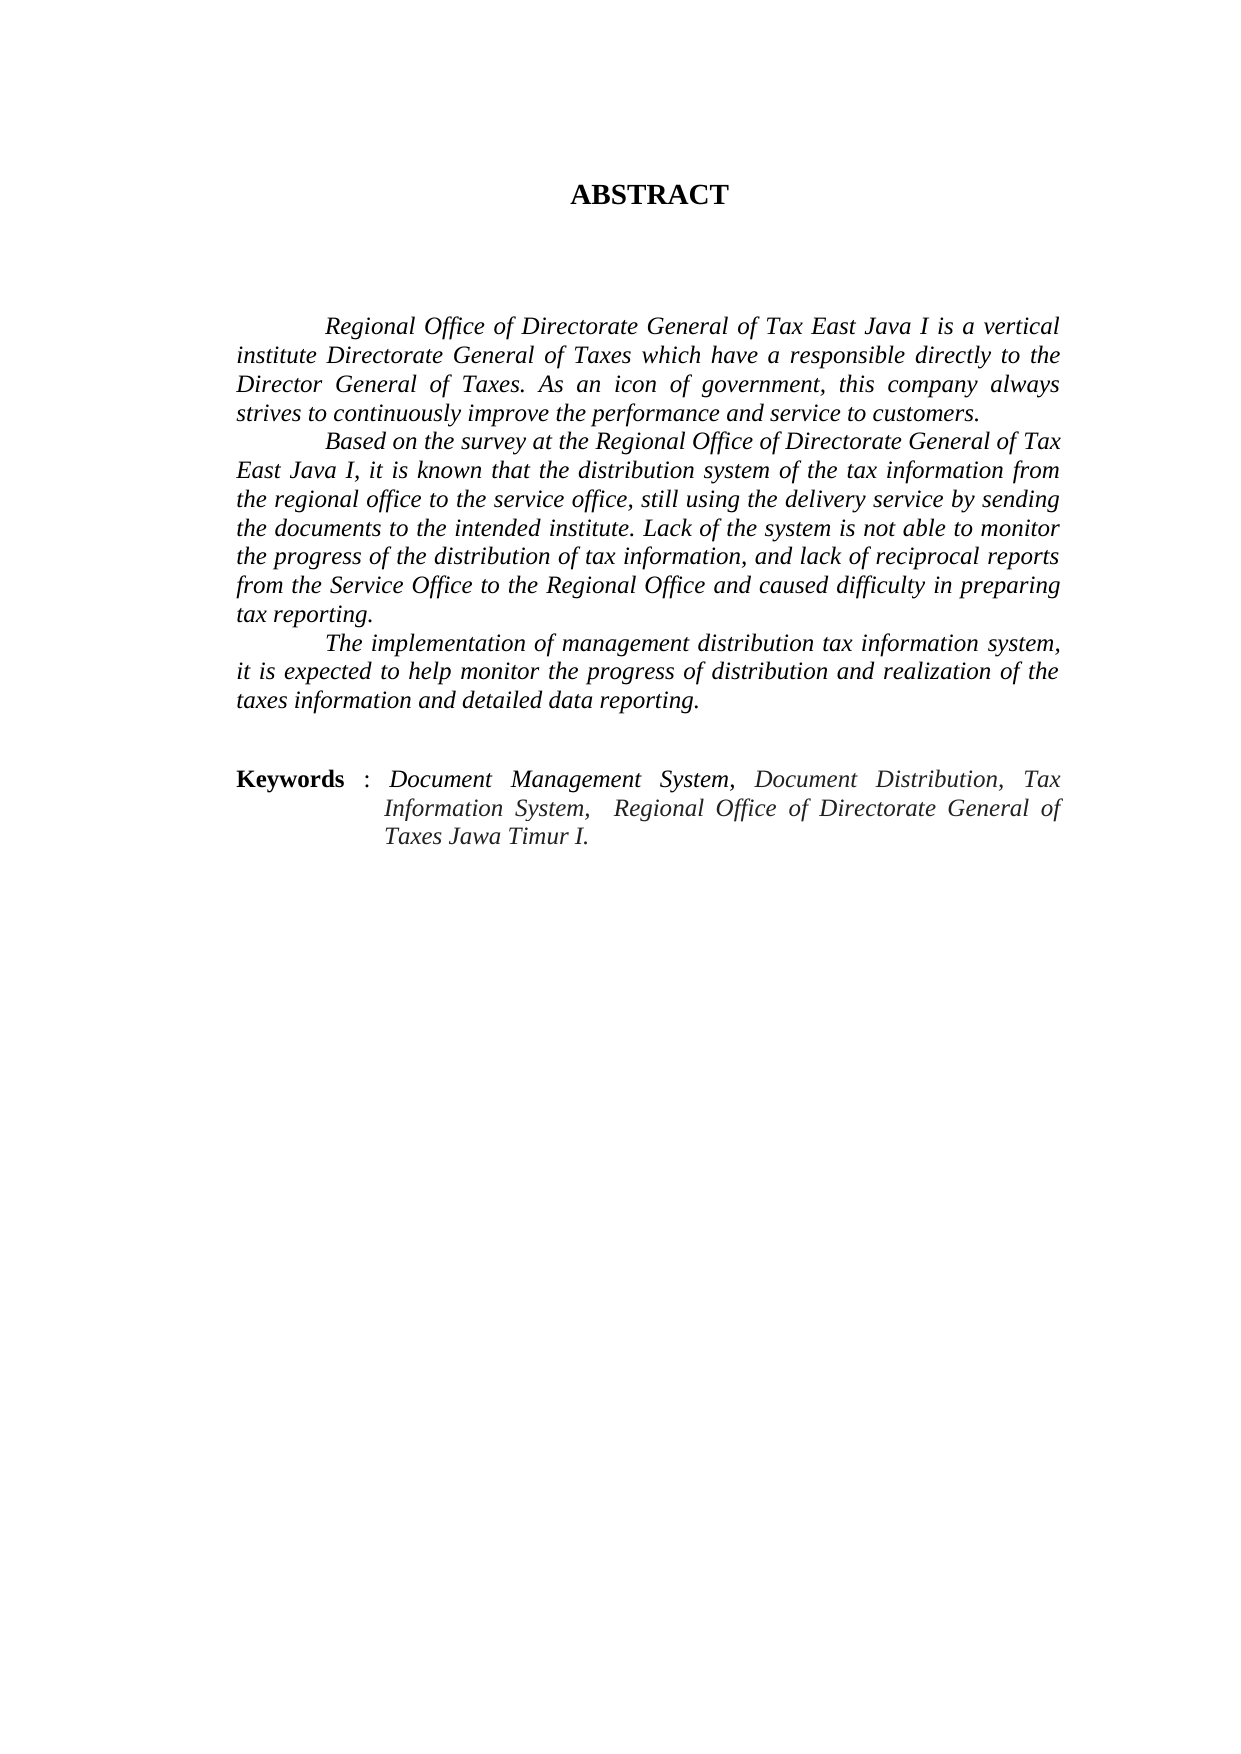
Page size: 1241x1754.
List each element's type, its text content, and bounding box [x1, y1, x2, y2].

text Based on the survey at the Regional Office of Directorate General of Tax East Java I, it is known that the distribution system of the tax information from the regional office to the service office, still using the delivery service by sending the documents to the intended institute. Lack of the system is not able to monitor the progress of the distribution of tax information, and lack of reciprocal reports from the Service Office to the Regional Office and caused difficulty in preparing tax reporting. [236, 426, 1063, 628]
subtitle ABSTRACT [236, 177, 1063, 211]
text Keywords : Document Management System, Document Distribution, Tax Information System, Regional Office of Directorate General of Taxes Jawa Timur I. [236, 764, 754, 850]
text The implementation of management distribution tax information system, it is expected to help monitor the progress of distribution and realization of the taxes information and detailed data reporting. [236, 628, 1063, 714]
text Keywords : Document Management System, Document Distribution, Tax Information System, Regional Office of Directorate General of Taxes Jawa Timur I. [589, 800, 1063, 850]
text Regional Office of Directorate General of Tax East Java I is a vertical institute Directorate General of Taxes which have a responsible directly to the Director General of Taxes. As an icon of government, this company always strives to continuously improve the performance and service to customers. [236, 311, 1063, 426]
